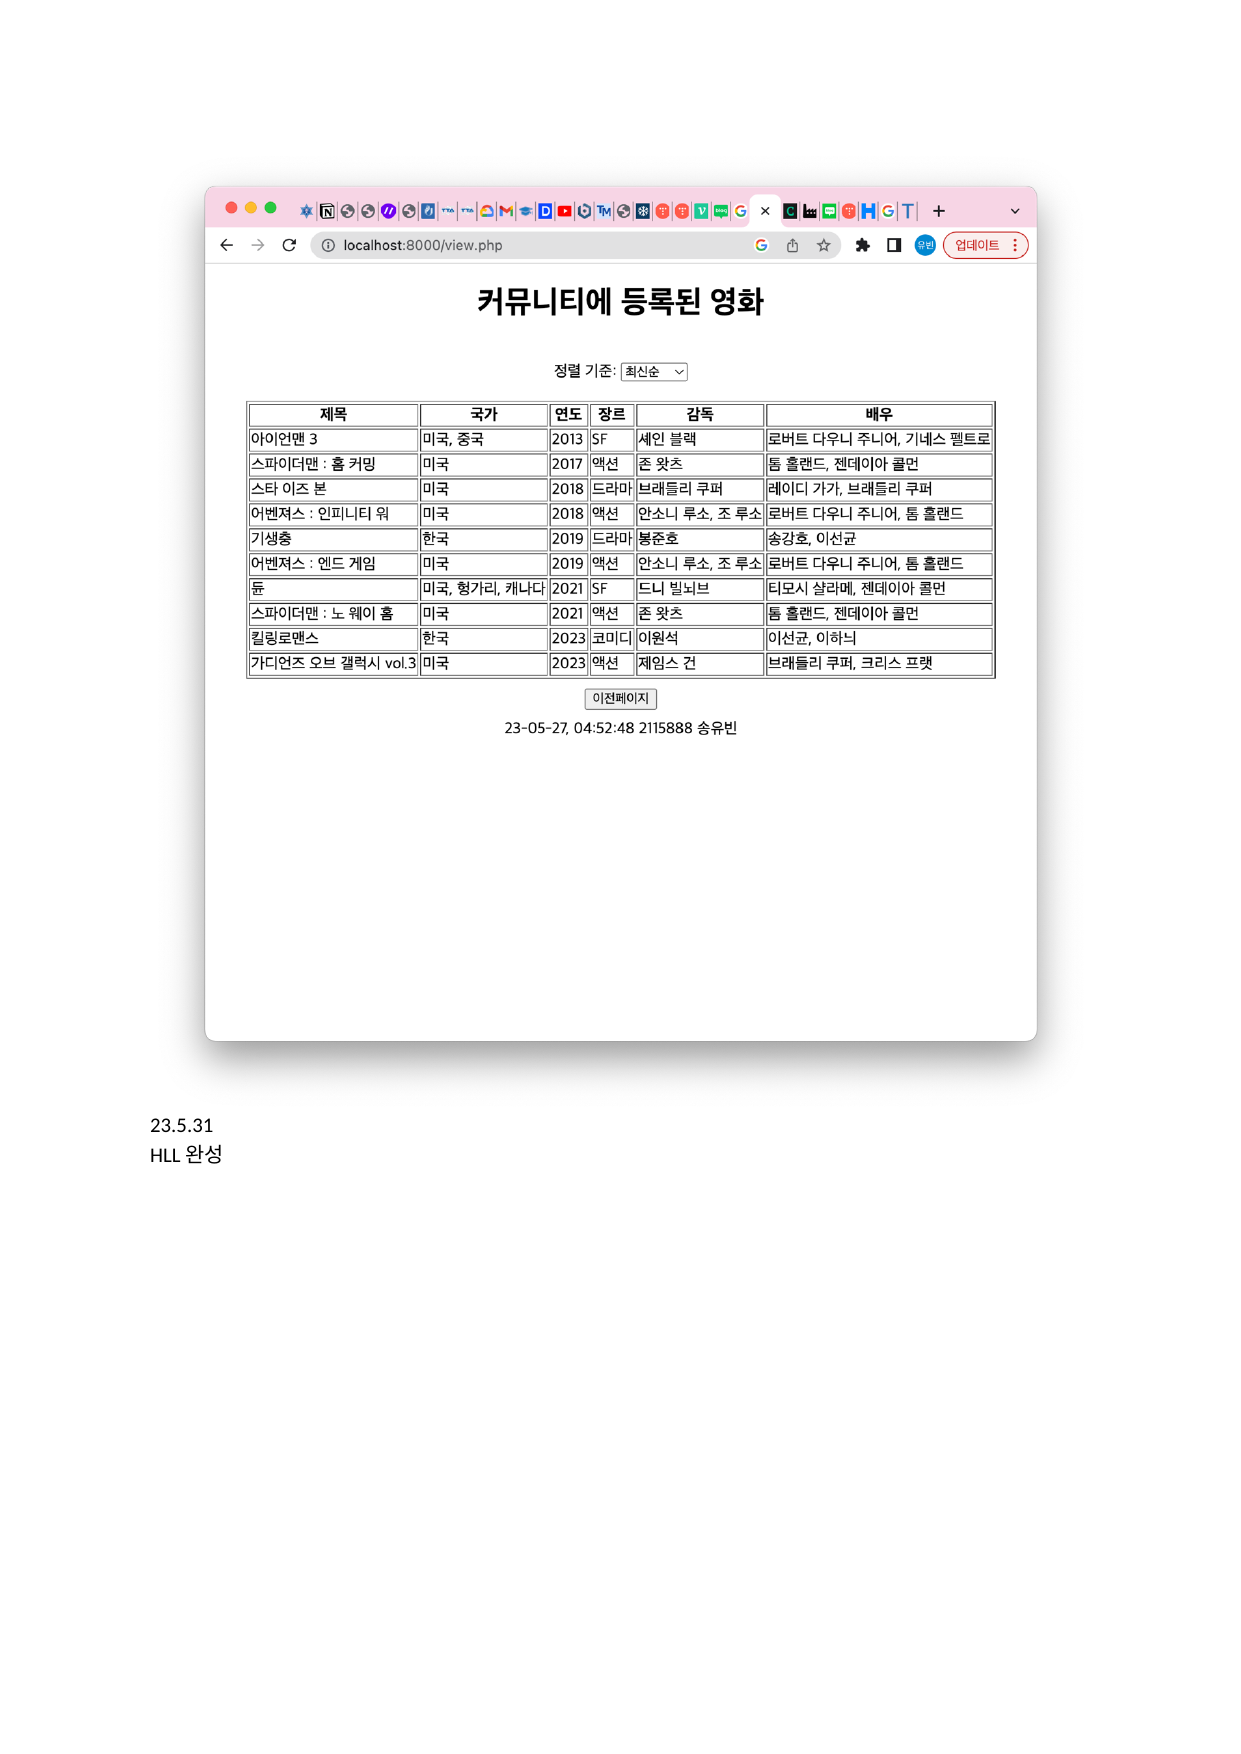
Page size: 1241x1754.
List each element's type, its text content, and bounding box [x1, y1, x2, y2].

picture [150, 150, 1091, 1113]
text 23.5.31 [150, 1113, 1090, 1138]
text HLL 완성 [150, 1138, 1090, 1168]
